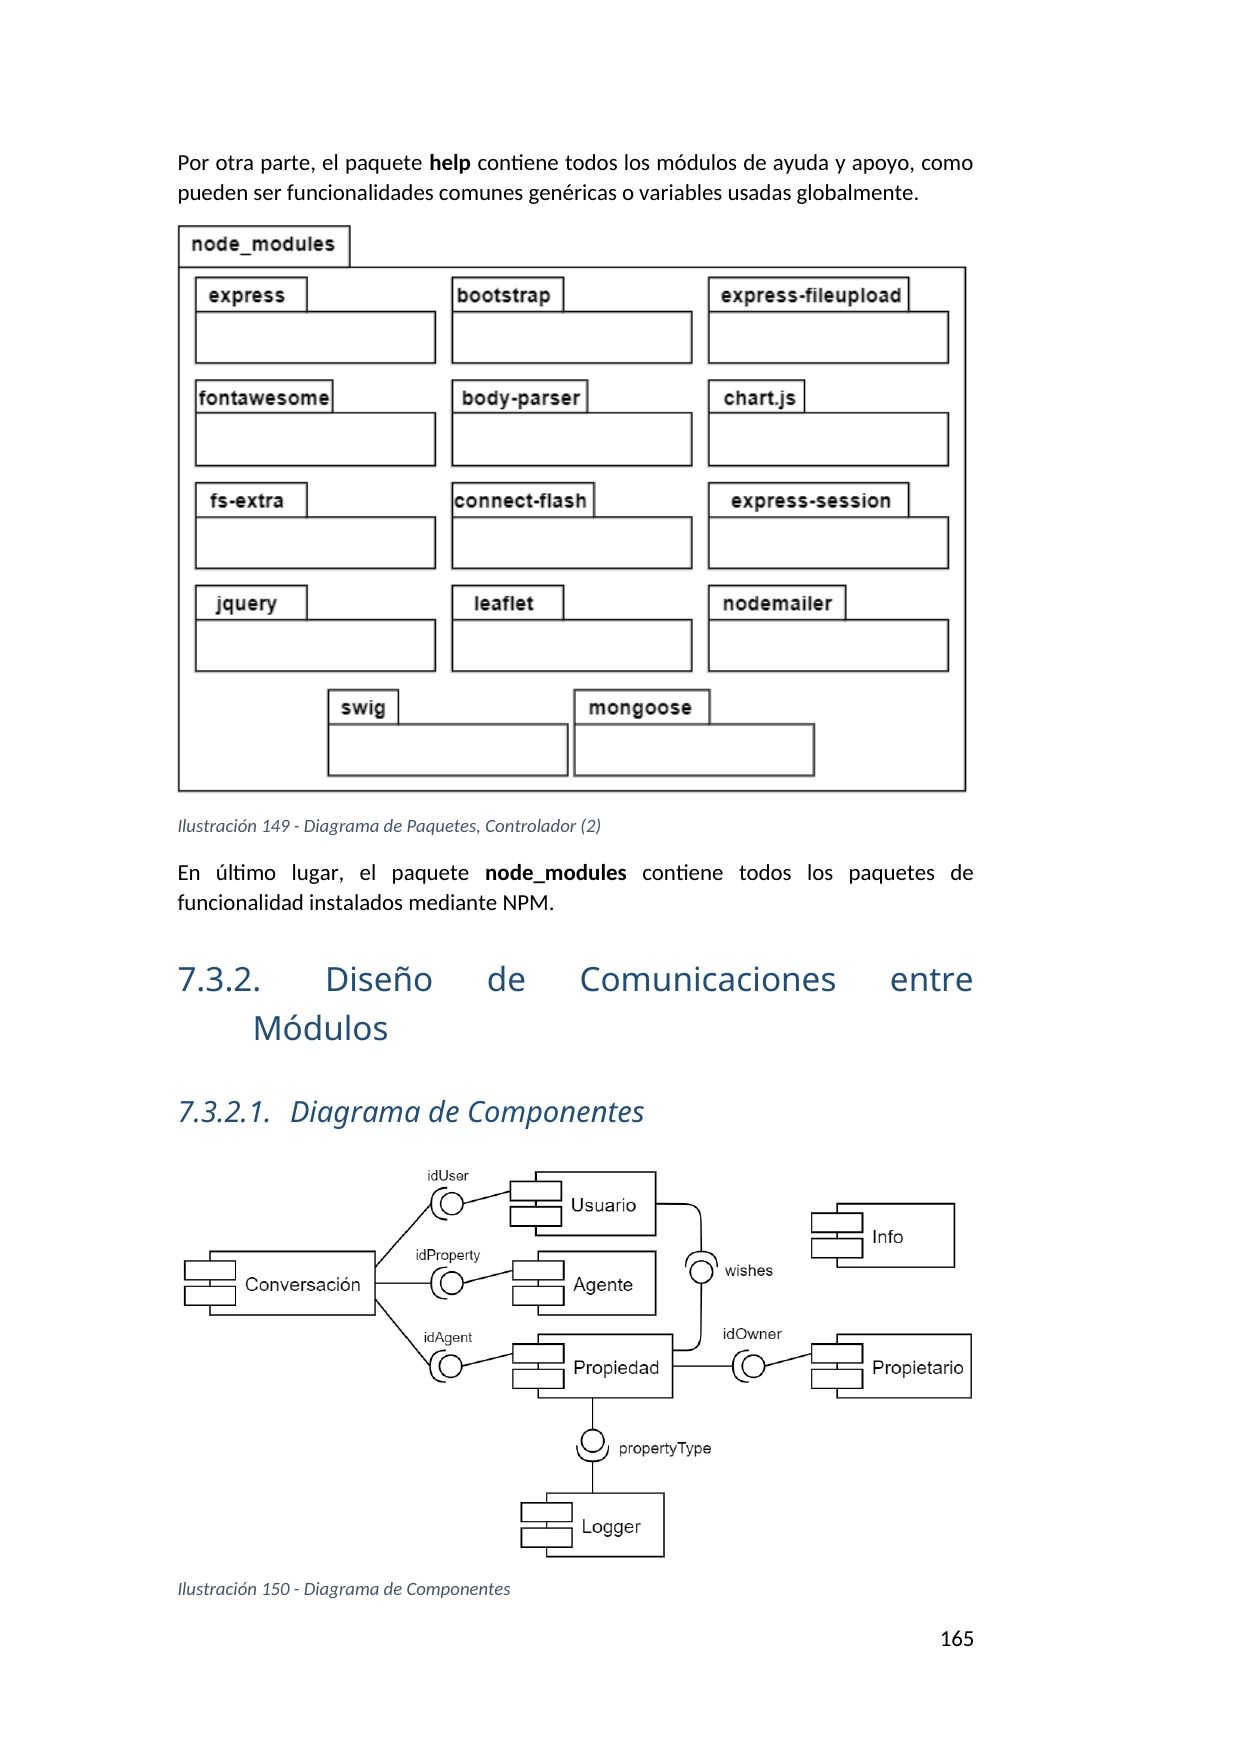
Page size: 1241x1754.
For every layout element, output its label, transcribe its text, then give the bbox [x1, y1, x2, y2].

subtitle Diseño de Comunicaciones entre Módulos [177, 956, 974, 1050]
picture [177, 224, 975, 796]
text En último lugar, el paquete node_modules contiene todos los paquetes de funcionalidad instalados mediante NPM. [177, 858, 974, 916]
text Por otra parte, el paquete help contiene todos los módulos de ayuda y apoyo, como pueden ser funcionalidades comunes genéricas o variables usadas globalmente. [177, 148, 974, 206]
picture [177, 1159, 975, 1559]
subtitle Diagrama de Componentes [177, 1091, 974, 1131]
